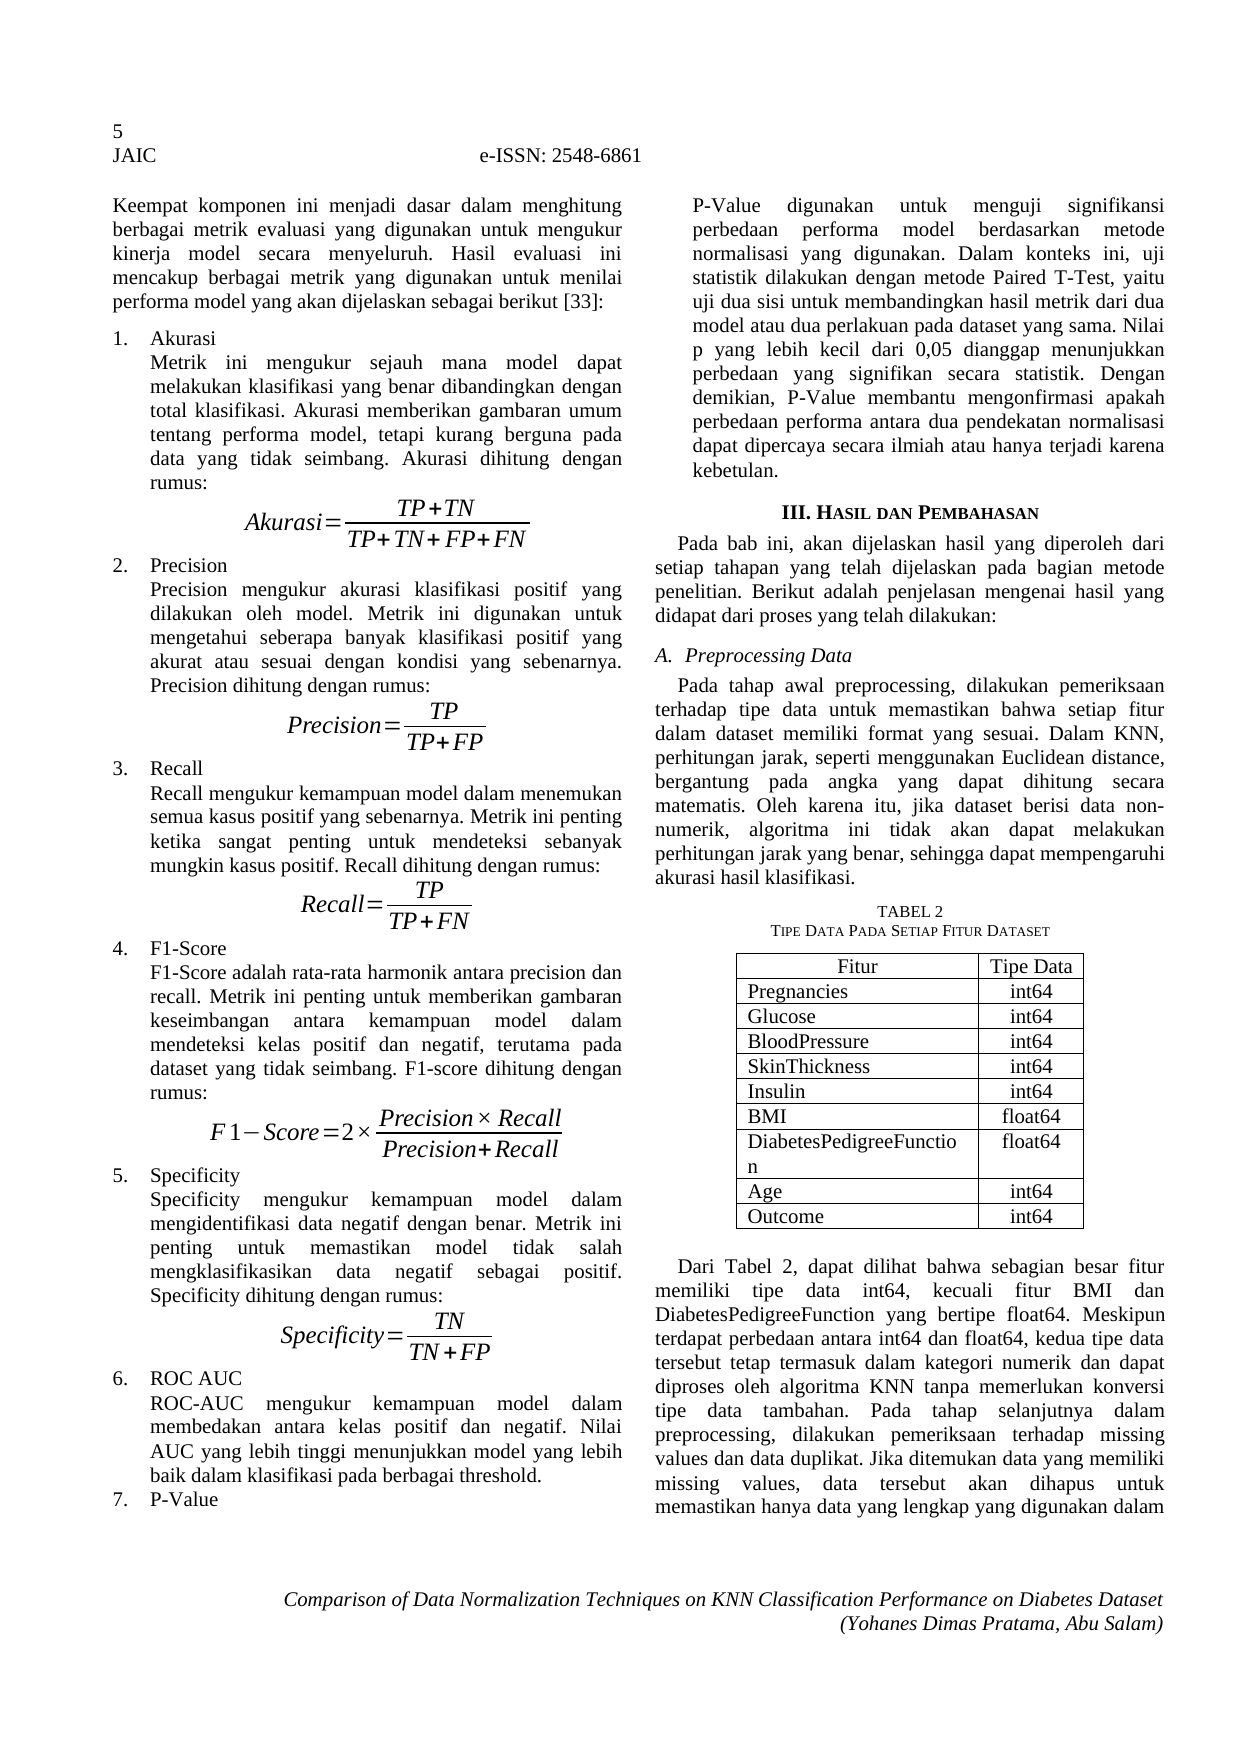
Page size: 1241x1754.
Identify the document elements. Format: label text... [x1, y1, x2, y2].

table_cell int64 [979, 1179, 1083, 1203]
list F1-Score [112, 936, 623, 960]
list P-Value [112, 1487, 623, 1511]
table_cell int64 [979, 1004, 1083, 1028]
list F1-Score adalah rata-rata harmonik antara precision dan recall. Metrik ini penting untuk memberikan gambaran keseimbangan antara kemampuan model dalam mendeteksi kelas positif dan negatif, terutama pada dataset yang tidak seimbang. F1-score dihitung dengan rumus: [150, 960, 623, 1104]
table_cell DiabetesPedigreeFunction [737, 1130, 978, 1178]
table_cell int64 [979, 1054, 1083, 1078]
table_header Tipe Data [979, 954, 1083, 978]
list Precision [112, 553, 623, 577]
text Pada bab ini, akan dijelaskan hasil yang diperoleh dari setiap tahapan yang telah dijelaskan pada bagian metode penelitian. Berikut adalah penjelasan mengenai hasil yang didapat dari proses yang telah dilakukan: [655, 531, 1165, 627]
list P-Value digunakan untuk menguji signifikansi perbedaan performa model berdasarkan metode normalisasi yang digunakan. Dalam konteks ini, uji statistik dilakukan dengan metode Paired T-Test, yaitu uji dua sisi untuk membandingkan hasil metrik dari dua model atau dua perlakuan pada dataset yang sama. Nilai p yang lebih kecil dari 0,05 dianggap menunjukkan perbedaan yang signifikan secara statistik. Dengan demikian, P-Value membantu mengonfirmasi apakah perbedaan performa antara dua pendekatan normalisasi dapat dipercaya secara ilmiah atau hanya terjadi karena kebetulan. [692, 193, 1165, 482]
list Specificity [112, 1163, 623, 1187]
table_cell int64 [979, 979, 1083, 1003]
table_cell int64 [979, 1029, 1083, 1053]
list Akurasi [112, 326, 623, 350]
table_cell Glucose [737, 1004, 978, 1028]
list Recall mengukur kemampuan model dalam menemukan semua kasus positif yang sebenarnya. Metrik ini penting ketika sangat penting untuk mendeteksi sebanyak mungkin kasus positif. Recall dihitung dengan rumus: [150, 780, 623, 877]
text III. Hasil dan Pembahasan [655, 500, 1165, 524]
text TABEL 2 Tipe Data Pada Setiap Fitur Dataset [655, 902, 1165, 940]
list Recall [112, 756, 623, 780]
table_cell Age [737, 1179, 978, 1203]
table_cell float64 [979, 1104, 1083, 1128]
list ROC-AUC mengukur kemampuan model dalam membedakan antara kelas positif dan negatif. Nilai AUC yang lebih tinggi menunjukkan model yang lebih baik dalam klasifikasi pada berbagai threshold. [150, 1390, 623, 1487]
table_cell float64 [979, 1130, 1083, 1178]
table_cell Insulin [737, 1079, 978, 1103]
list Specificity mengukur kemampuan model dalam mengidentifikasi data negatif dengan benar. Metrik ini penting untuk memastikan model tidak salah mengklasifikasikan data negatif sebagai positif. Specificity dihitung dengan rumus: [150, 1187, 623, 1307]
list Metrik ini mengukur sejauh mana model dapat melakukan klasifikasi yang benar dibandingkan dengan total klasifikasi. Akurasi memberikan gambaran umum tentang performa model, tetapi kurang berguna pada data yang tidak seimbang. Akurasi dihitung dengan rumus: [150, 350, 623, 494]
table_cell Outcome [737, 1204, 978, 1228]
table_header Fitur [737, 954, 978, 978]
table_cell Pregnancies [737, 979, 978, 1003]
table_cell BloodPressure [737, 1029, 978, 1053]
table_cell int64 [979, 1204, 1083, 1228]
list Preprocessing Data [655, 642, 1165, 667]
table_cell int64 [979, 1079, 1083, 1103]
list Precision mengukur akurasi klasifikasi positif yang dilakukan oleh model. Metrik ini digunakan untuk mengetahui seberapa banyak klasifikasi positif yang akurat atau sesuai dengan kondisi yang sebenarnya. Precision dihitung dengan rumus: [150, 577, 623, 697]
list ROC AUC [112, 1366, 623, 1390]
table_cell BMI [737, 1104, 978, 1128]
text Pada tahap awal preprocessing, dilakukan pemeriksaan terhadap tipe data untuk memastikan bahwa setiap fitur dalam dataset memiliki format yang sesuai. Dalam KNN, perhitungan jarak, seperti menggunakan Euclidean distance, bergantung pada angka yang dapat dihitung secara matematis. Oleh karena itu, jika dataset berisi data non-numerik, algoritma ini tidak akan dapat melakukan perhitungan jarak yang benar, sehingga dapat mempengaruhi akurasi hasil klasifikasi. [655, 673, 1165, 889]
table_cell SkinThickness [737, 1054, 978, 1078]
